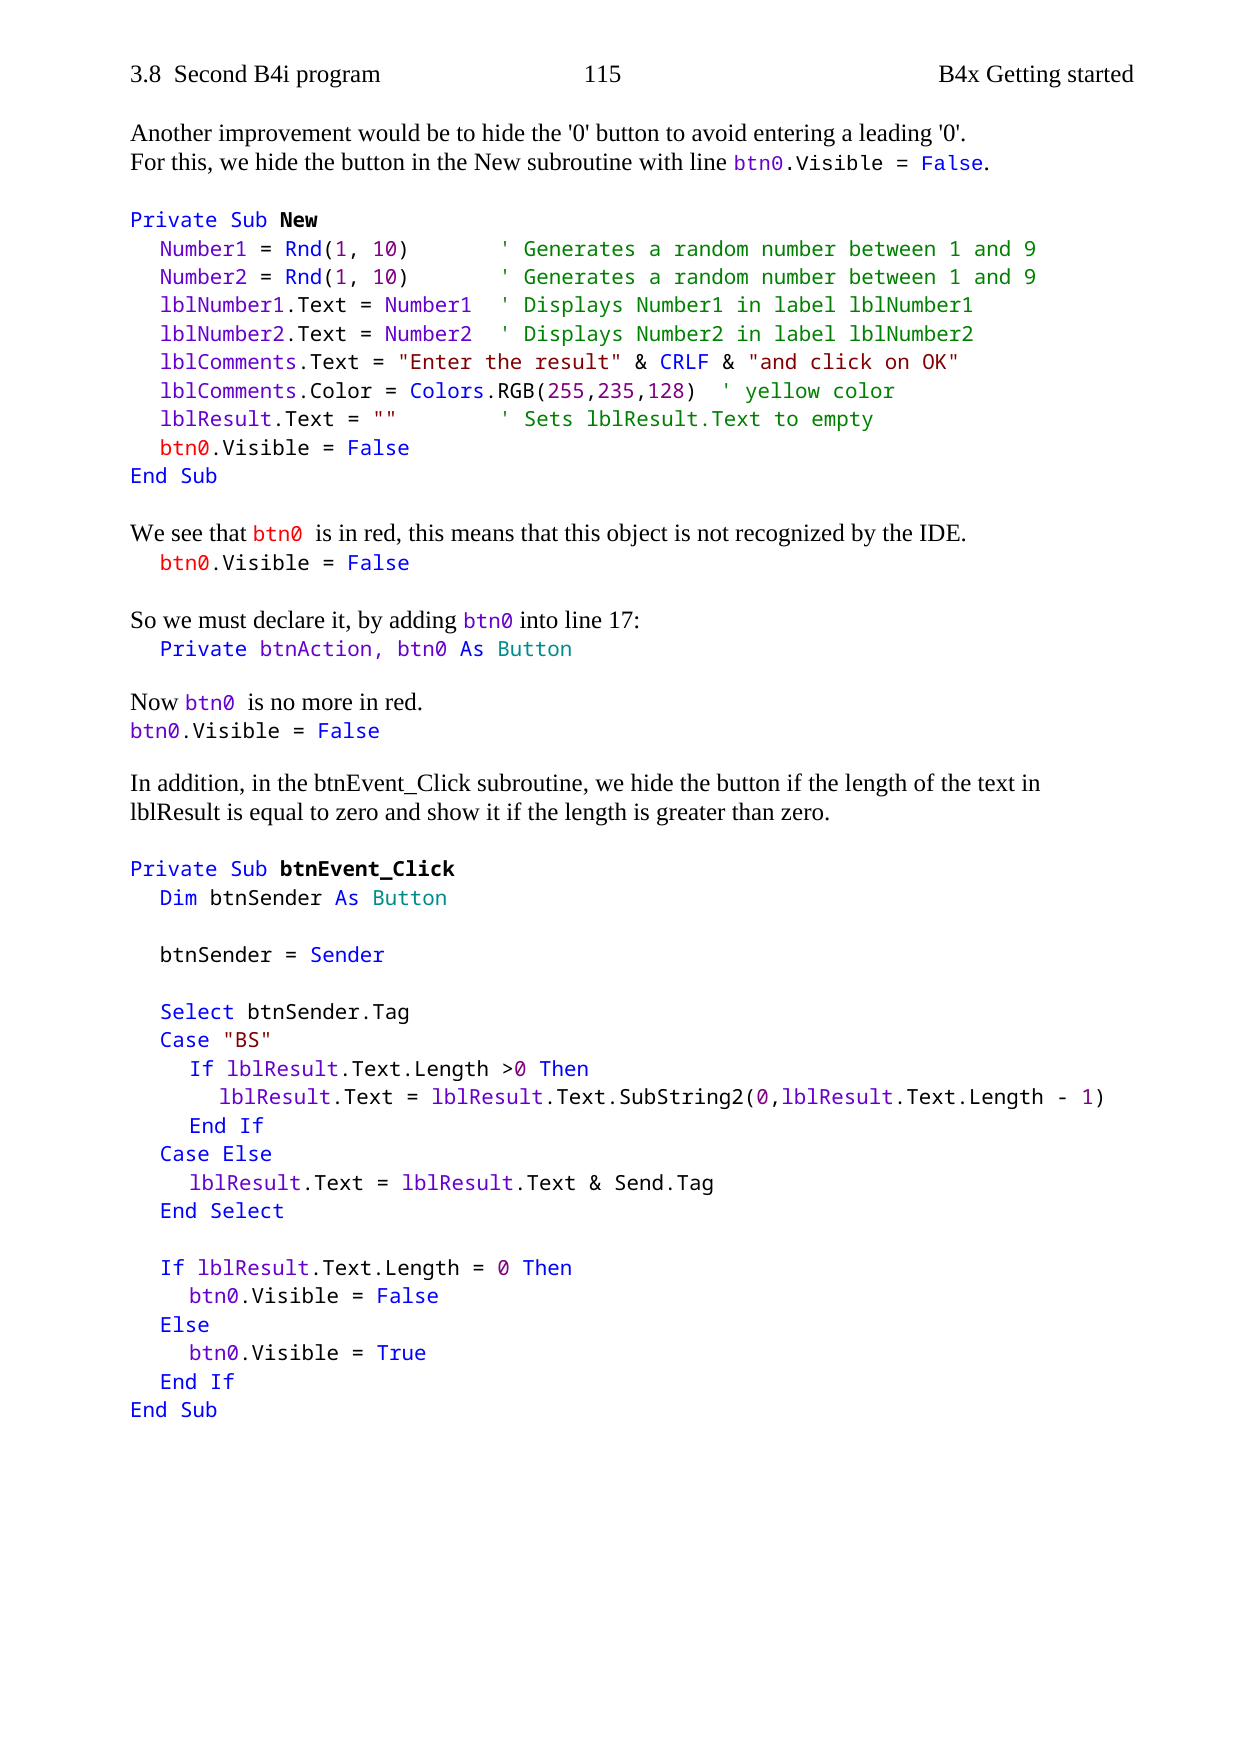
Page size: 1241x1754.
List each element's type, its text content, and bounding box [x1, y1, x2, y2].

text End Sub [130, 461, 1134, 489]
text End Select [130, 1196, 1134, 1225]
text lblNumber1.Text = Number1 ' Displays Number1 in label lblNumber1 [130, 291, 1134, 319]
text Another improvement would be to hide the '0' button to avoid entering a leading '0'. [130, 118, 1134, 147]
text So we must declare it, by adding btn0 into line 17: [130, 605, 1134, 634]
text Case "BS" [130, 1026, 1134, 1054]
text Private Sub btnEvent_Click [130, 854, 1134, 883]
text lblResult.Text = lblResult.Text.SubString2(0,lblResult.Text.Length - 1) [130, 1082, 1134, 1111]
text Select btnSender.Tag [130, 997, 1134, 1026]
text End If [130, 1111, 1134, 1139]
text Private Sub New [130, 205, 1134, 234]
text Else [130, 1310, 1134, 1338]
text For this, we hide the button in the New subroutine with line btn0.Visible = False. [130, 147, 1134, 176]
text In addition, in the btnEvent_Click subroutine, we hide the button if the length of the text in lblResult is equal to zero and show it if the length is greater than zero. [130, 768, 1134, 826]
text btnSender = Sender [130, 940, 1134, 968]
text End If [130, 1367, 1134, 1395]
text lblResult.Text = lblResult.Text & Send.Tag [130, 1168, 1134, 1196]
text lblComments.Text = "Enter the result" & CRLF & "and click on OK" [130, 347, 1134, 376]
text End Sub [130, 1395, 1134, 1424]
text lblComments.Color = Colors.RGB(255,235,128) ' yellow color [130, 376, 1134, 404]
text Private btnAction, btn0 As Button [130, 634, 1134, 663]
text Now btn0 is no more in red. [130, 687, 1134, 716]
text btn0.Visible = False [130, 1282, 1134, 1310]
text Number2 = Rnd(1, 10) ' Generates a random number between 1 and 9 [130, 262, 1134, 291]
text btn0.Visible = False [130, 716, 1134, 744]
text We see that btn0 is in red, this means that this object is not recognized by the IDE. [130, 518, 1134, 548]
text btn0.Visible = False [130, 433, 1134, 461]
text If lblResult.Text.Length = 0 Then [130, 1253, 1134, 1282]
text Dim btnSender As Button [130, 883, 1134, 911]
text btn0.Visible = True [130, 1338, 1134, 1367]
text lblResult.Text = "" ' Sets lblResult.Text to empty [130, 404, 1134, 433]
text Number1 = Rnd(1, 10) ' Generates a random number between 1 and 9 [130, 234, 1134, 262]
text Case Else [130, 1139, 1134, 1168]
text lblNumber2.Text = Number2 ' Displays Number2 in label lblNumber2 [130, 319, 1134, 347]
text btn0.Visible = False [130, 548, 1134, 576]
text If lblResult.Text.Length >0 Then [130, 1054, 1134, 1082]
